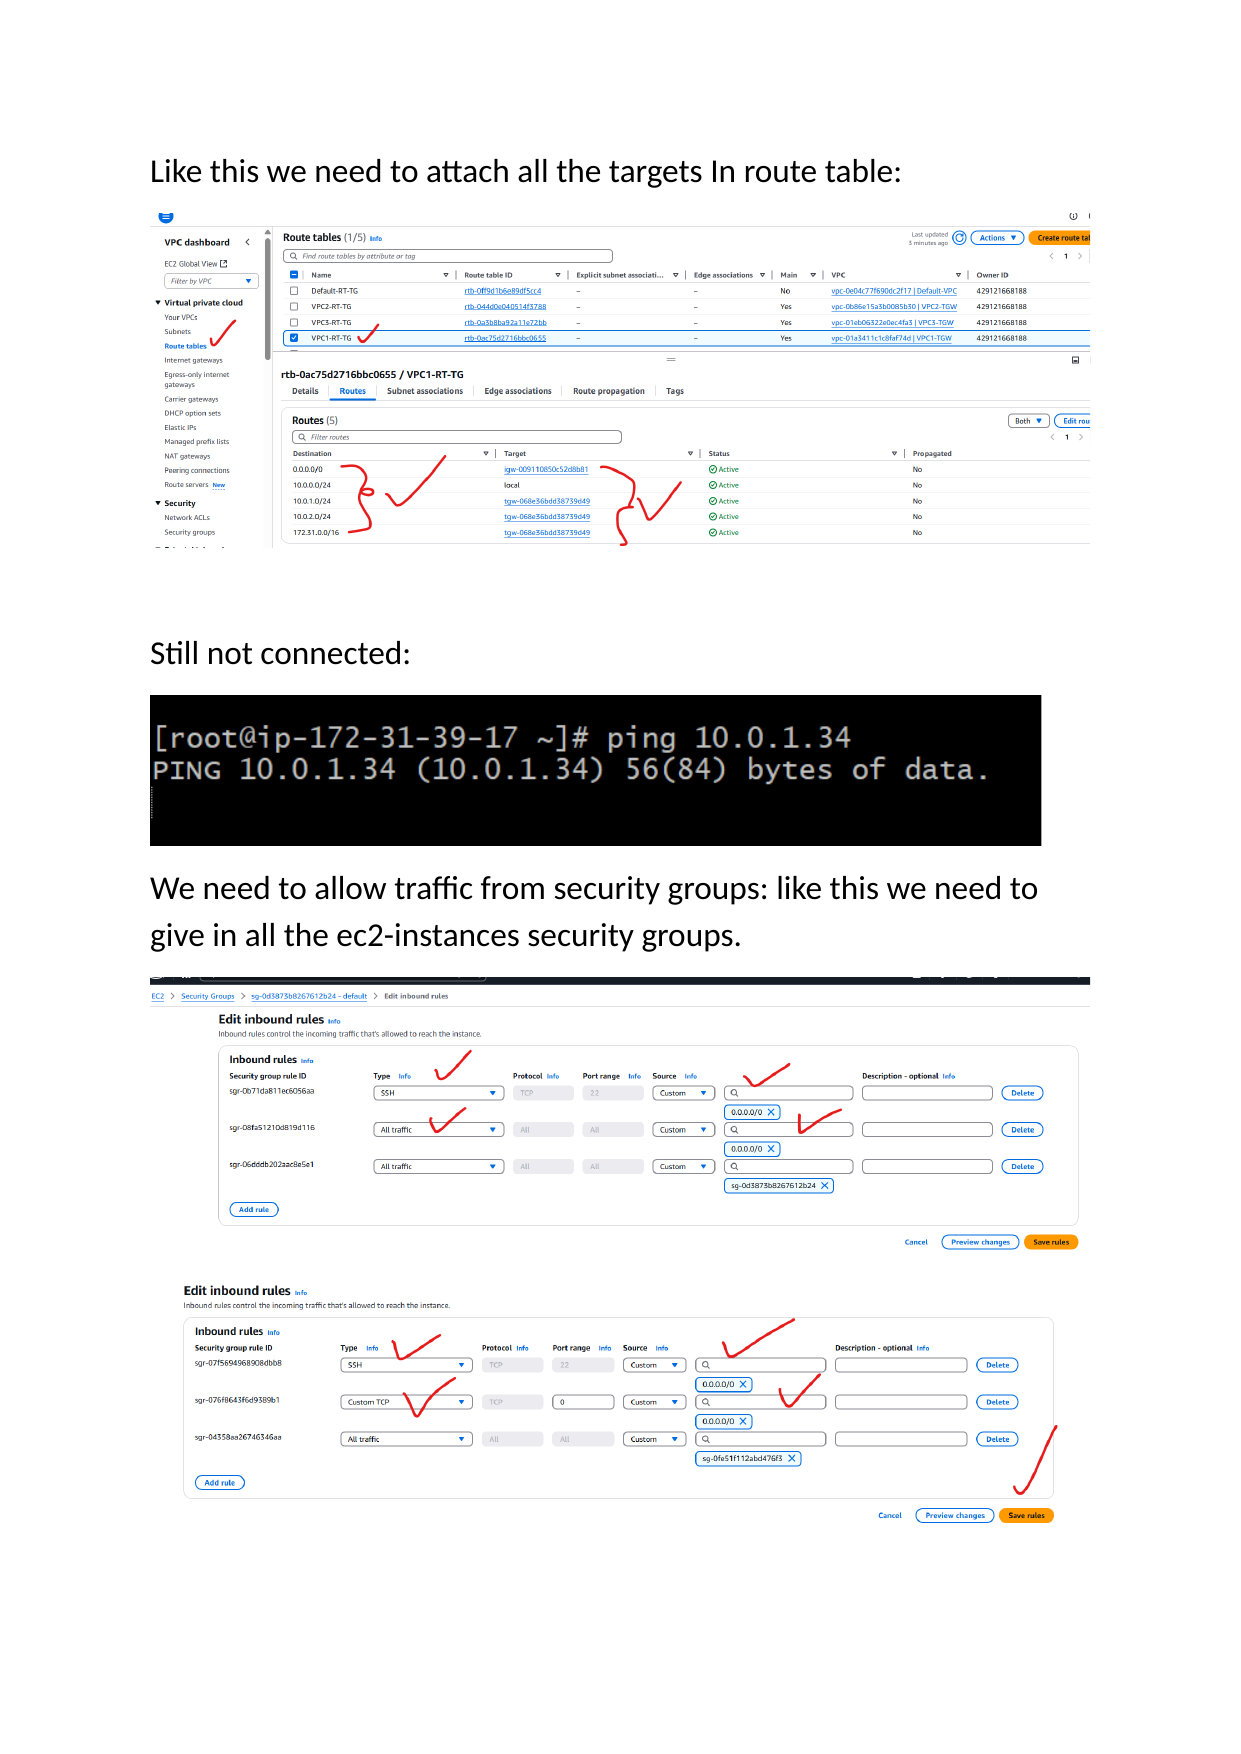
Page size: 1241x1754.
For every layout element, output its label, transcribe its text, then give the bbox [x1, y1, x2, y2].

picture [150, 977, 1091, 1262]
text Like this we need to attach all the targets In route table: [150, 150, 1090, 191]
picture [150, 1283, 1091, 1557]
text We need to allow traffic from security groups: like this we need to give in all the ec2-instances security groups. [150, 867, 1090, 954]
text Still not connected: [150, 632, 1090, 673]
picture [150, 695, 1042, 846]
picture [150, 213, 1091, 548]
